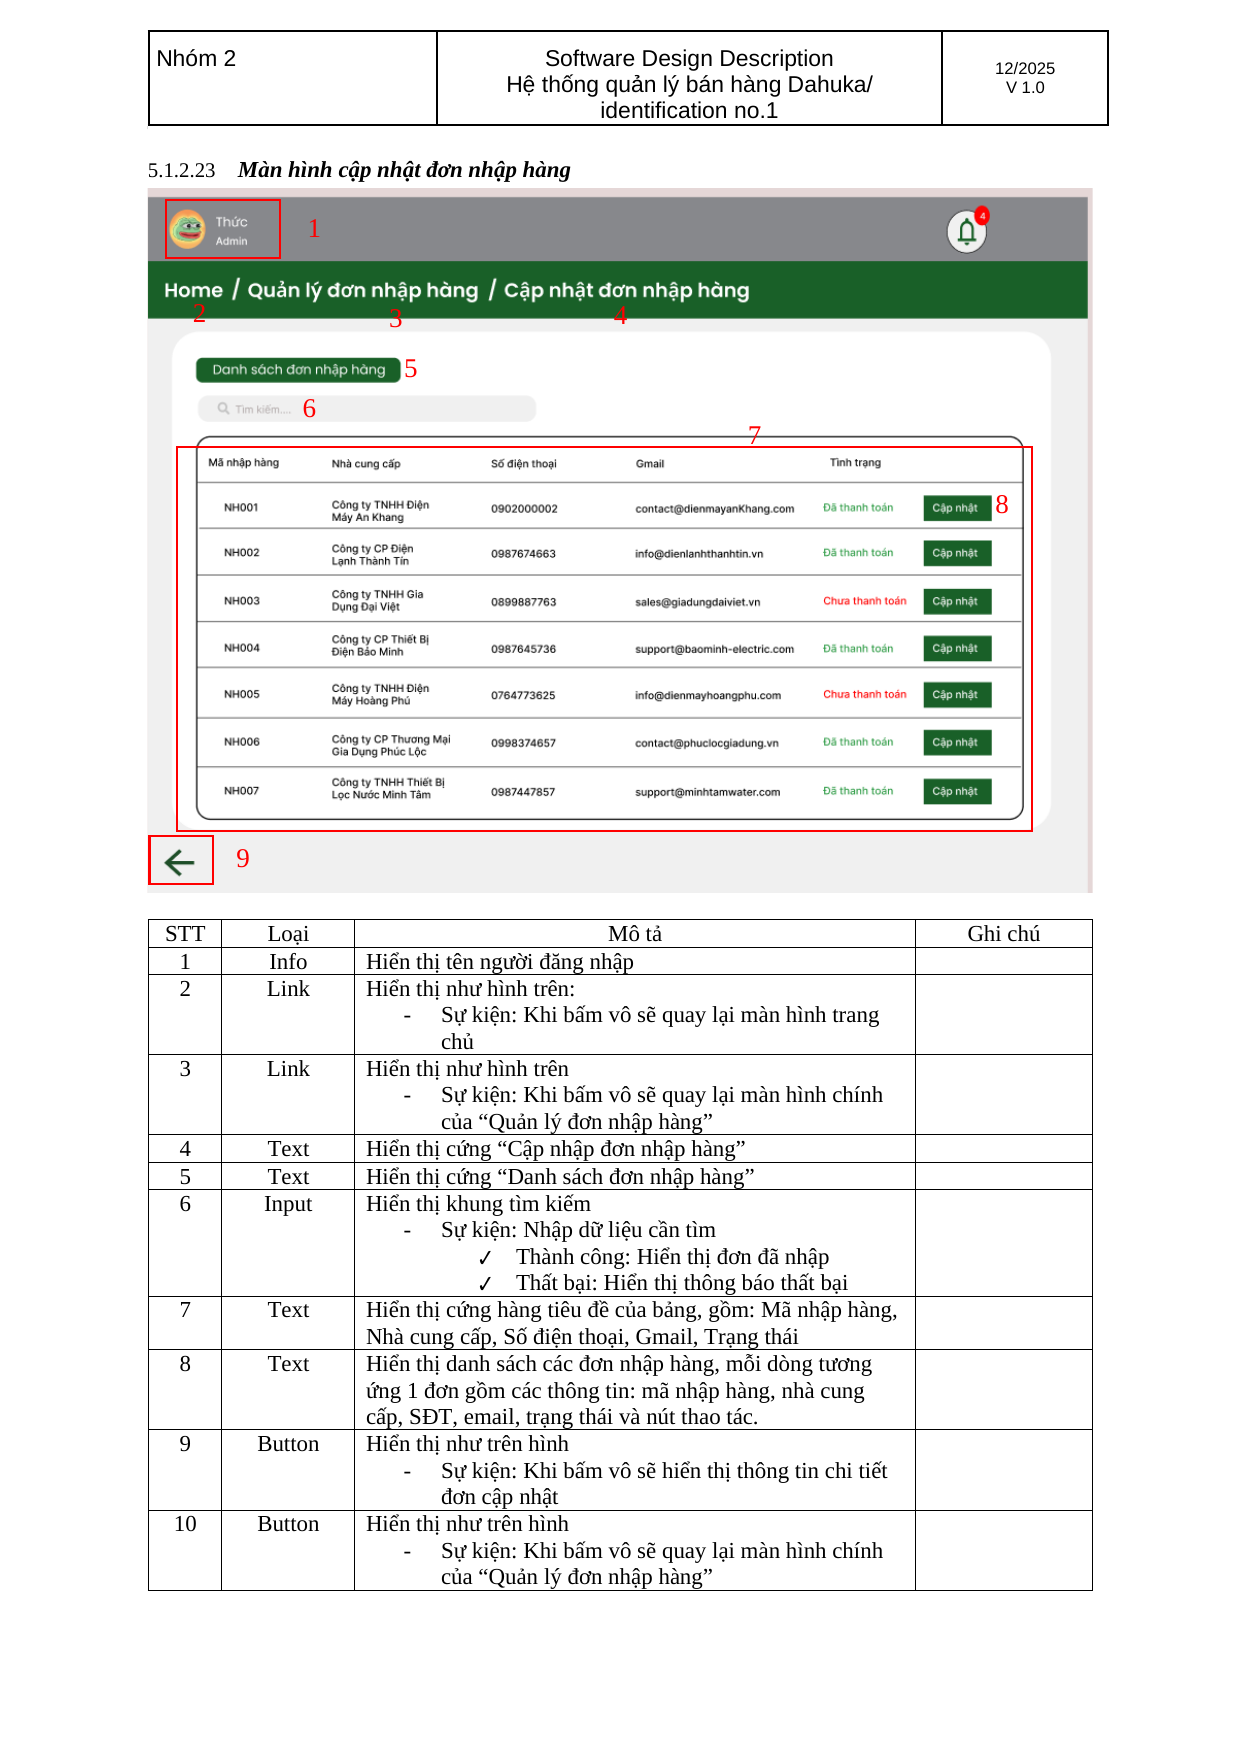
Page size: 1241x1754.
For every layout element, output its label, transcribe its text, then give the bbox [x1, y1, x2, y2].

table_cell [916, 1163, 1092, 1189]
table_cell 2 [149, 975, 221, 1054]
table_cell 8 [149, 1350, 221, 1429]
table_header Loại [222, 920, 354, 947]
table_cell Text [222, 1163, 354, 1189]
table_cell Hiển thị như hình trên Sự kiện: Khi bấm vô sẽ quay lại màn hình chính của “Quản lý đơn nhập hàng” [355, 1055, 915, 1134]
table_cell Hiển thị khung tìm kiếm Sự kiện: Nhập dữ liệu cần tìm Thành công: Hiển thị đơn đã nhập Thất bại: Hiển thị thông báo thất bại [355, 1190, 915, 1296]
subtitle Màn hình cập nhật đơn nhập hàng [148, 156, 1092, 182]
table_cell Button [222, 1430, 354, 1509]
table_cell [916, 1430, 1092, 1509]
table_cell 4 [149, 1135, 221, 1162]
table_cell Hiển thị cứng “Danh sách đơn nhập hàng” [355, 1163, 915, 1189]
table_cell Hiển thị như hình trên: Sự kiện: Khi bấm vô sẽ quay lại màn hình trang chủ [355, 975, 915, 1054]
table_cell Text [222, 1135, 354, 1162]
table_cell Button [222, 1511, 354, 1589]
table_cell Link [222, 1055, 354, 1134]
table_cell Hiển thị cứng hàng tiêu đề của bảng, gồm: Mã nhập hàng, Nhà cung cấp, Số điện thoại, Gmail, Trạng thái [355, 1297, 915, 1349]
table_cell Hiển thị như trên hình Sự kiện: Khi bấm vô sẽ quay lại màn hình chính của “Quản lý đơn nhập hàng” [355, 1511, 915, 1589]
table_cell Input [222, 1190, 354, 1296]
table_cell 10 [149, 1511, 221, 1589]
table_cell Text [222, 1297, 354, 1349]
table_header Ghi chú [916, 920, 1092, 947]
table_cell [916, 1190, 1092, 1296]
table_cell Info [222, 948, 354, 974]
table_cell 5 [149, 1163, 221, 1189]
table_header Mô tả [355, 920, 915, 947]
table_cell 1 [149, 948, 221, 974]
table_header STT [149, 920, 221, 947]
table_cell 9 [149, 1430, 221, 1509]
table_cell [916, 1297, 1092, 1349]
table_cell Hiển thị tên người đăng nhập [355, 948, 915, 974]
table_cell Hiển thị danh sách các đơn nhập hàng, mỗi dòng tương ứng 1 đơn gồm các thông tin: mã nhập hàng, nhà cung cấp, SĐT, email, trạng thái và nút thao tác. [355, 1350, 915, 1429]
table_cell Hiển thị cứng “Cập nhập đơn nhập hàng” [355, 1135, 915, 1162]
table_cell [916, 1135, 1092, 1162]
table_cell 7 [149, 1297, 221, 1349]
table_cell [916, 948, 1092, 974]
table_cell 6 [149, 1190, 221, 1296]
table_cell Text [222, 1350, 354, 1429]
table_cell [916, 975, 1092, 1054]
table_cell [916, 1350, 1092, 1429]
table_cell Hiển thị như trên hình Sự kiện: Khi bấm vô sẽ hiển thị thông tin chi tiết đơn cập nhật [355, 1430, 915, 1509]
picture [147, 188, 1093, 893]
table_cell 3 [149, 1055, 221, 1134]
table_cell Link [222, 975, 354, 1054]
table_cell [916, 1055, 1092, 1134]
table_cell [916, 1511, 1092, 1589]
